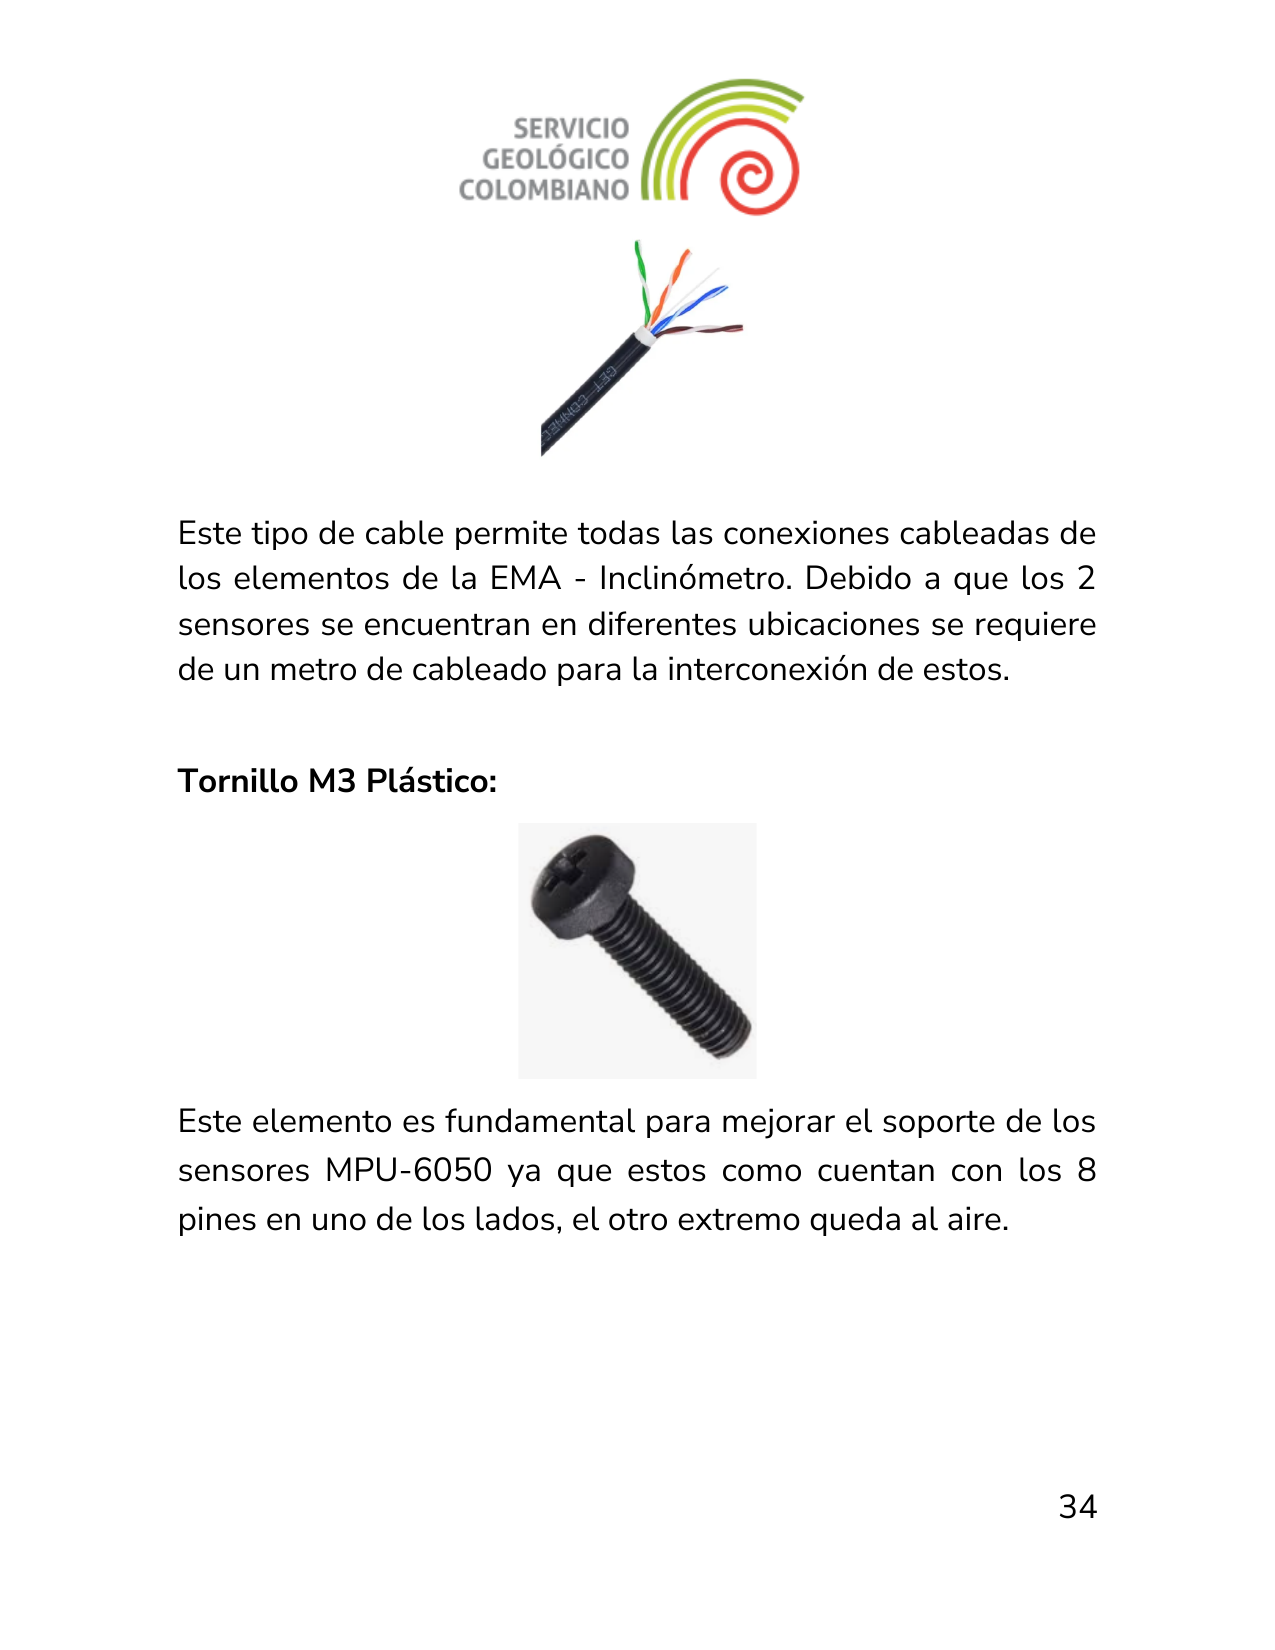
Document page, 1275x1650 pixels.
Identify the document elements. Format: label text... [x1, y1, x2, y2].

text Tornillo M3 Plástico: [177, 758, 1098, 804]
text Este tipo de cable permite todas las conexiones cableadas de los elementos de la EMA - Inclinómetro. Debido a que los 2 sensores se encuentran en diferentes ubicaciones se requiere de un metro de cableado para la interconexión de estos. [177, 510, 1098, 692]
text Este elemento es fundamental para mejorar el soporte de los sensores MPU-6050 ya que estos como cuentan con los 8 pines en uno de los lados, el otro extremo queda al aire. [177, 1099, 1098, 1243]
picture [518, 823, 757, 1079]
picture [452, 73, 823, 465]
